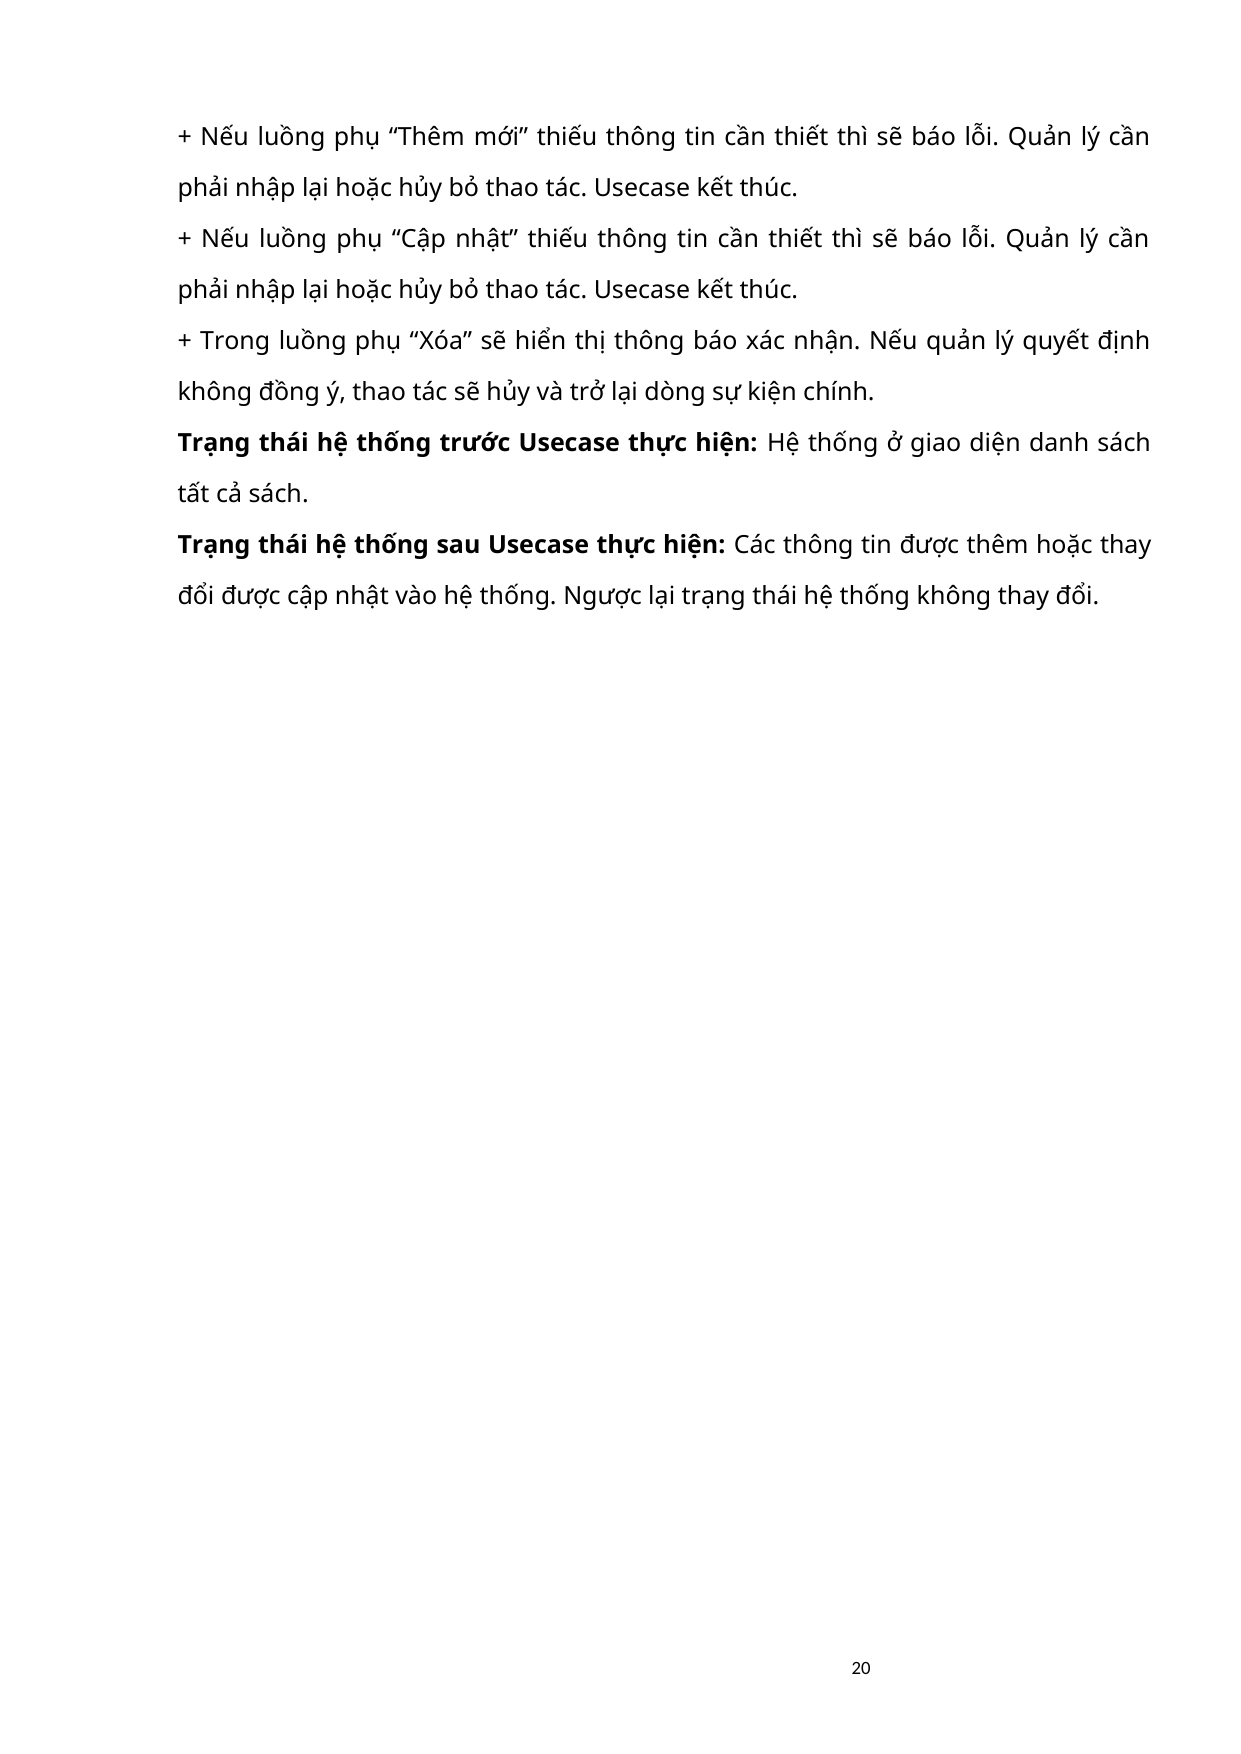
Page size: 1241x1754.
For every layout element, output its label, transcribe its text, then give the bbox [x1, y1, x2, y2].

list Trạng thái hệ thống trước Usecase thực hiện: Hệ thống ở giao diện danh sách tất cả sách. [177, 424, 1152, 509]
list + Nếu luồng phụ “Thêm mới” thiếu thông tin cần thiết thì sẽ báo lỗi. Quản lý cần phải nhập lại hoặc hủy bỏ thao tác. Usecase kết thúc. [177, 118, 1152, 203]
list + Trong luồng phụ “Xóa” sẽ hiển thị thông báo xác nhận. Nếu quản lý quyết định không đồng ý, thao tác sẽ hủy và trở lại dòng sự kiện chính. [177, 322, 1152, 407]
list Trạng thái hệ thống sau Usecase thực hiện: Các thông tin được thêm hoặc thay đổi được cập nhật vào hệ thống. Ngược lại trạng thái hệ thống không thay đổi. [177, 526, 1152, 612]
list + Nếu luồng phụ “Cập nhật” thiếu thông tin cần thiết thì sẽ báo lỗi. Quản lý cần phải nhập lại hoặc hủy bỏ thao tác. Usecase kết thúc. [177, 220, 1152, 305]
